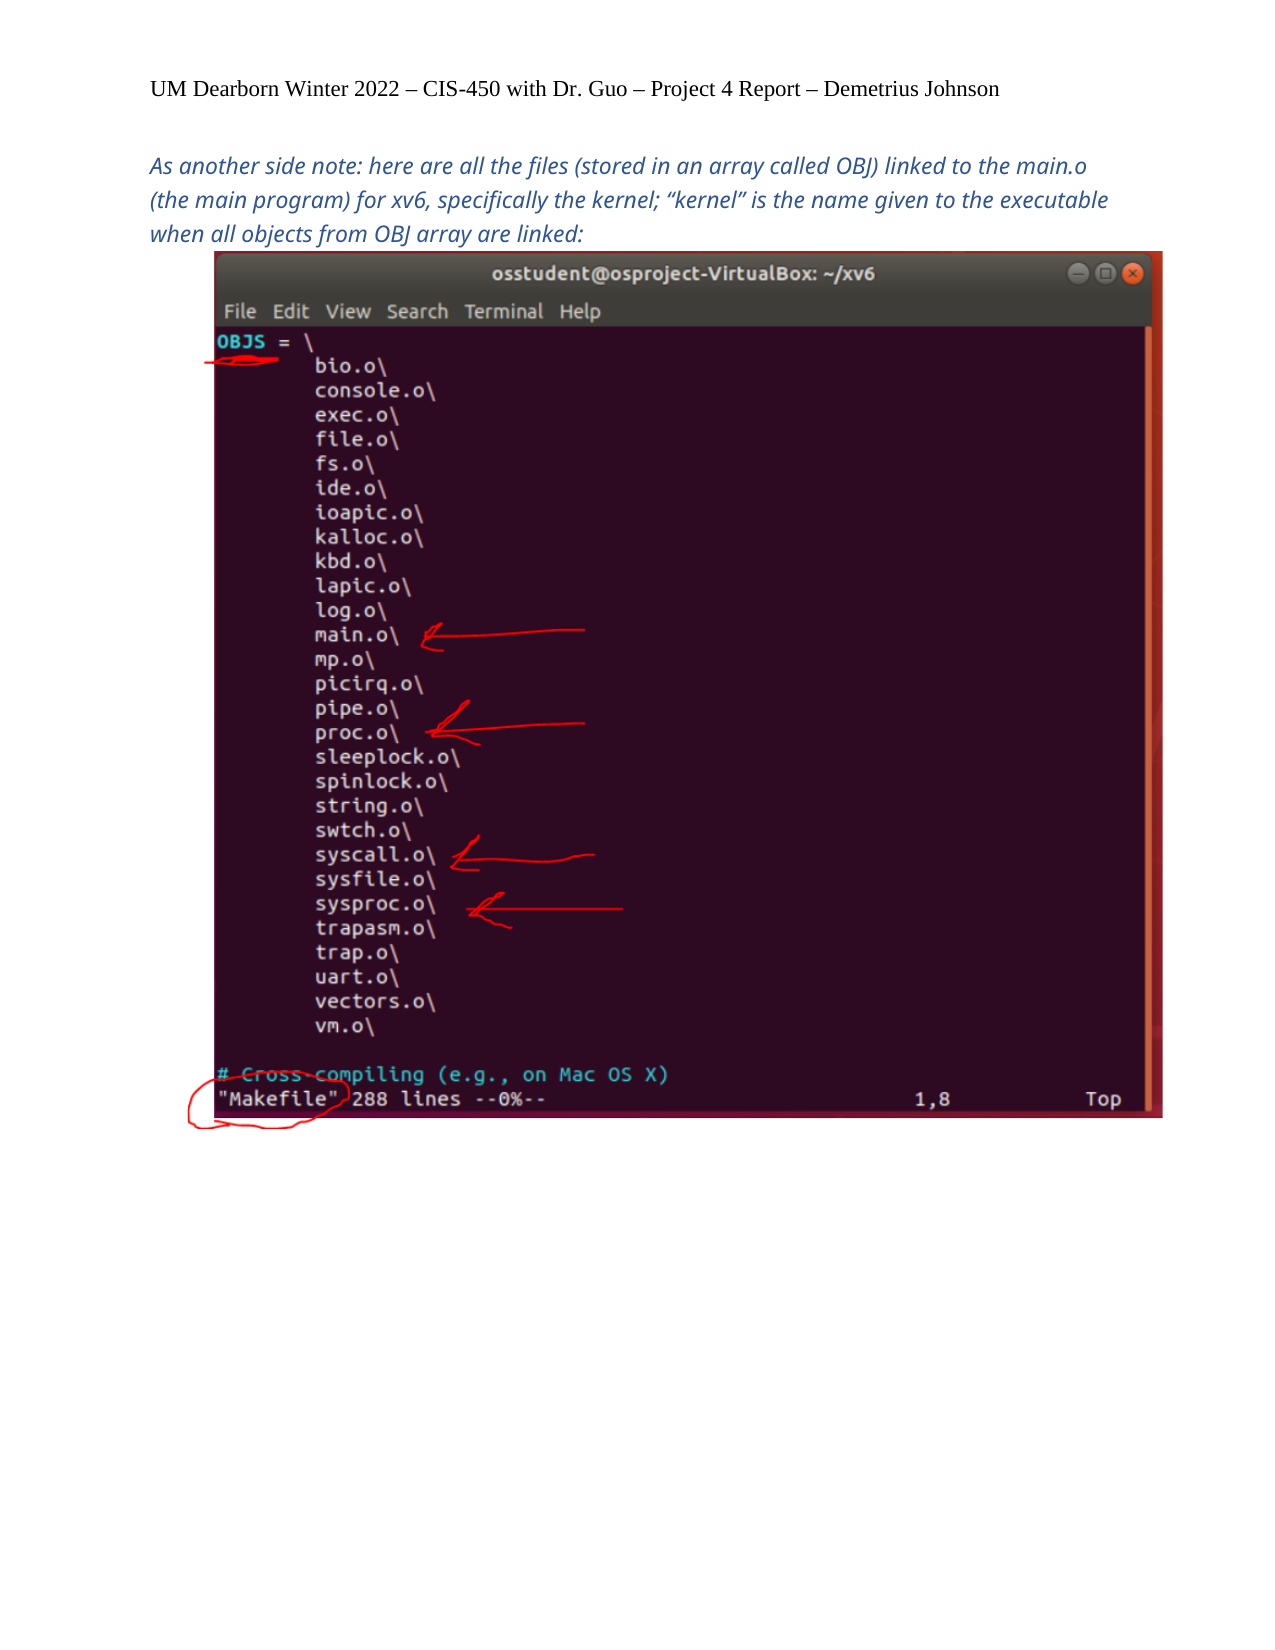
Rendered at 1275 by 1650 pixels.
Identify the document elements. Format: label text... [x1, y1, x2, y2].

subtitle As another side note: here are all the files (stored in an array called OBJ) linked to the main.o (the main program) for xv6, specifically the kernel; “kernel” is the name given to the executable when all objects from OBJ array are linked: [150, 150, 1125, 249]
picture [187, 251, 1163, 1129]
